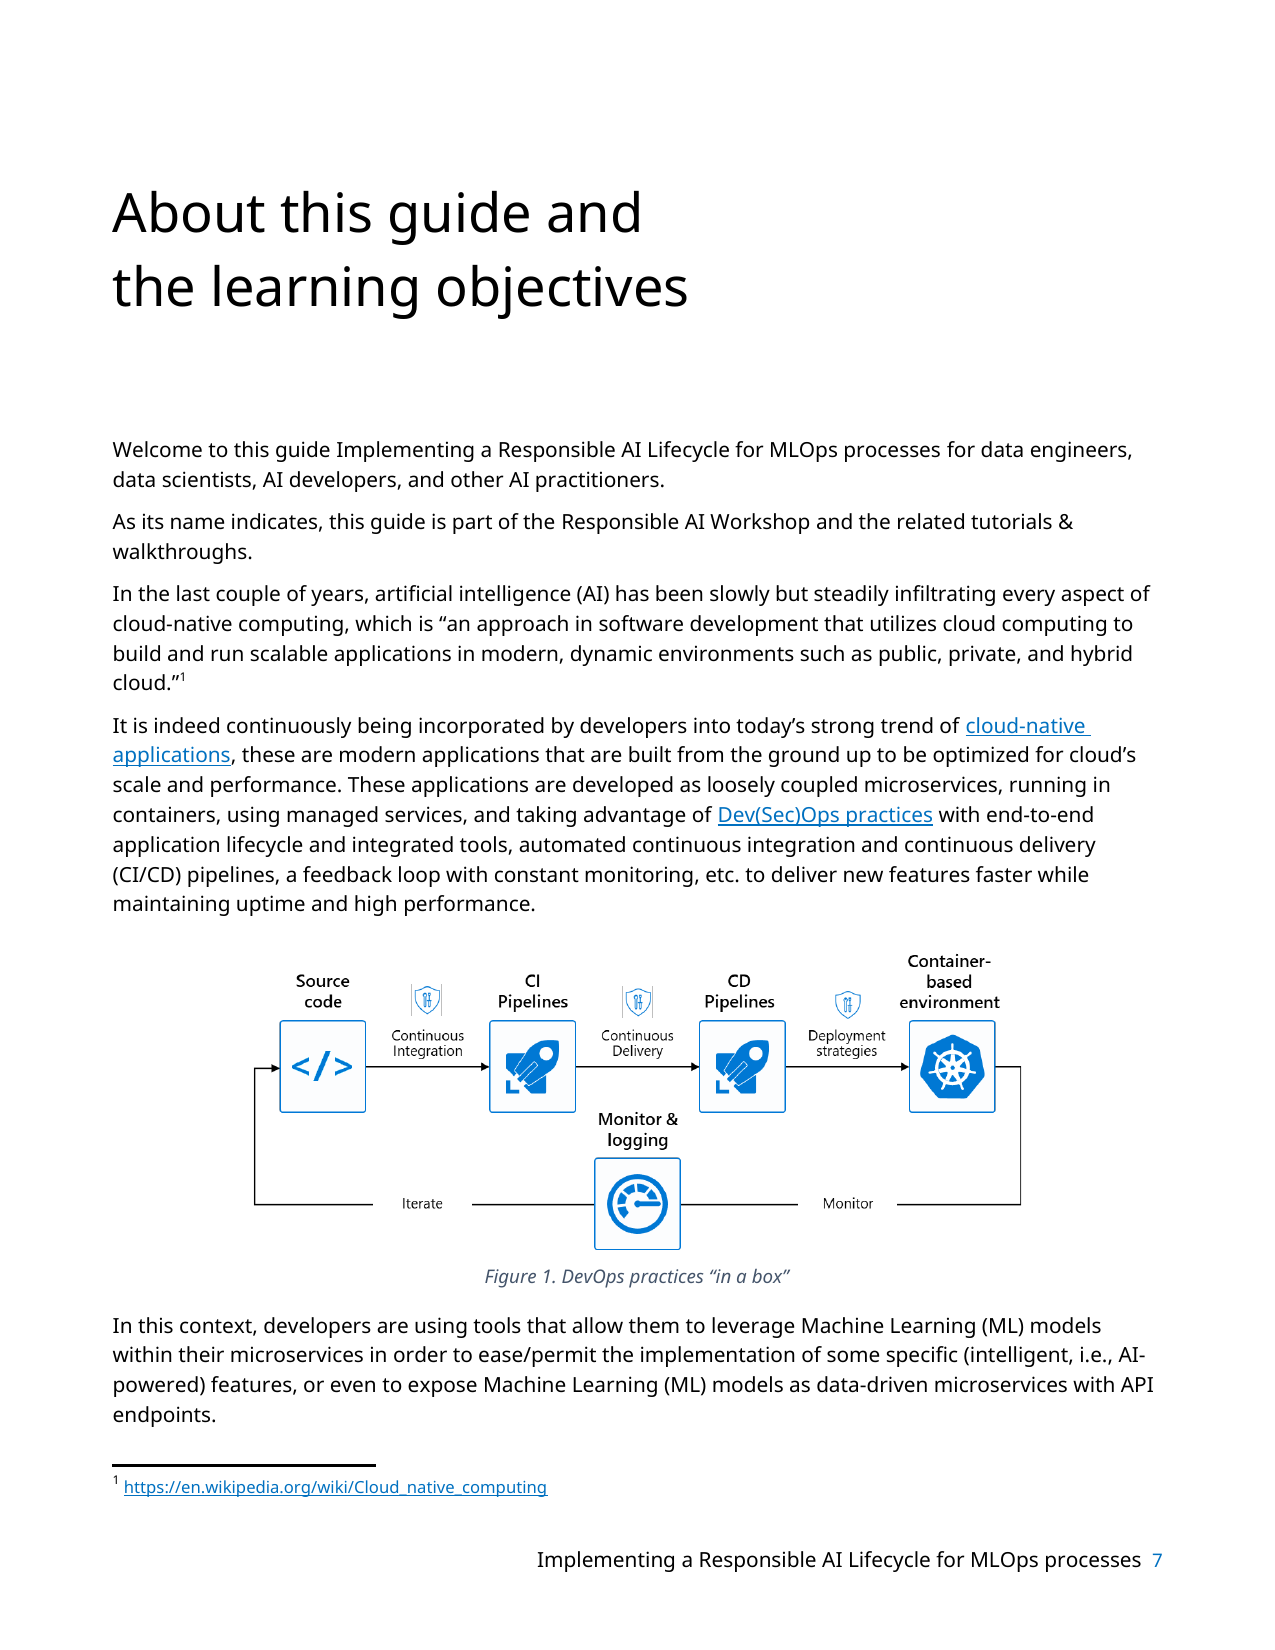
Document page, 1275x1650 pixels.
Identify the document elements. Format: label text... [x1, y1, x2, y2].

picture [253, 944, 1022, 1250]
text It is indeed continuously being incorporated by developers into today’s strong trend of cloud-native applications, these are modern applications that are built from the ground up to be optimized for cloud’s scale and performance. These applications are developed as loosely coupled microservices, running in containers, using managed services, and taking advantage of Dev(Sec)Ops practices with end-to-end application lifecycle and integrated tools, automated continuous integration and continuous delivery (CI/CD) pipelines, a feedback loop with constant monitoring, etc. to deliver new features faster while maintaining uptime and high performance. [112, 711, 1162, 918]
subtitle About this guide and the learning objectives [112, 175, 719, 322]
text As its name indicates, this guide is part of the Responsible AI Workshop and the related tutorials & walkthroughs. [112, 507, 1162, 565]
text Welcome to this guide Responsible AI Workshop - Implementing a Responsible AI Lifecycle for MLOps processes for data engineers, data scientists, AI developers, and other AI practitioners. [112, 435, 1162, 493]
text In this context, developers are using tools that allow them to leverage Machine Learning (ML) models within their microservices in order to ease/permit the implementation of some specific (intelligent, i.e., AI-powered) features, or even to expose Machine Learning (ML) models as data-driven microservices with API endpoints. [112, 1311, 1162, 1429]
text In the last couple of years, artificial intelligence (AI) has been slowly but steadily infiltrating every aspect of cloud-native computing, which is “an approach in software development that utilizes cloud computing to build and run scalable applications in modern, dynamic environments such as public, private, and hybrid cloud.” [112, 579, 1162, 697]
